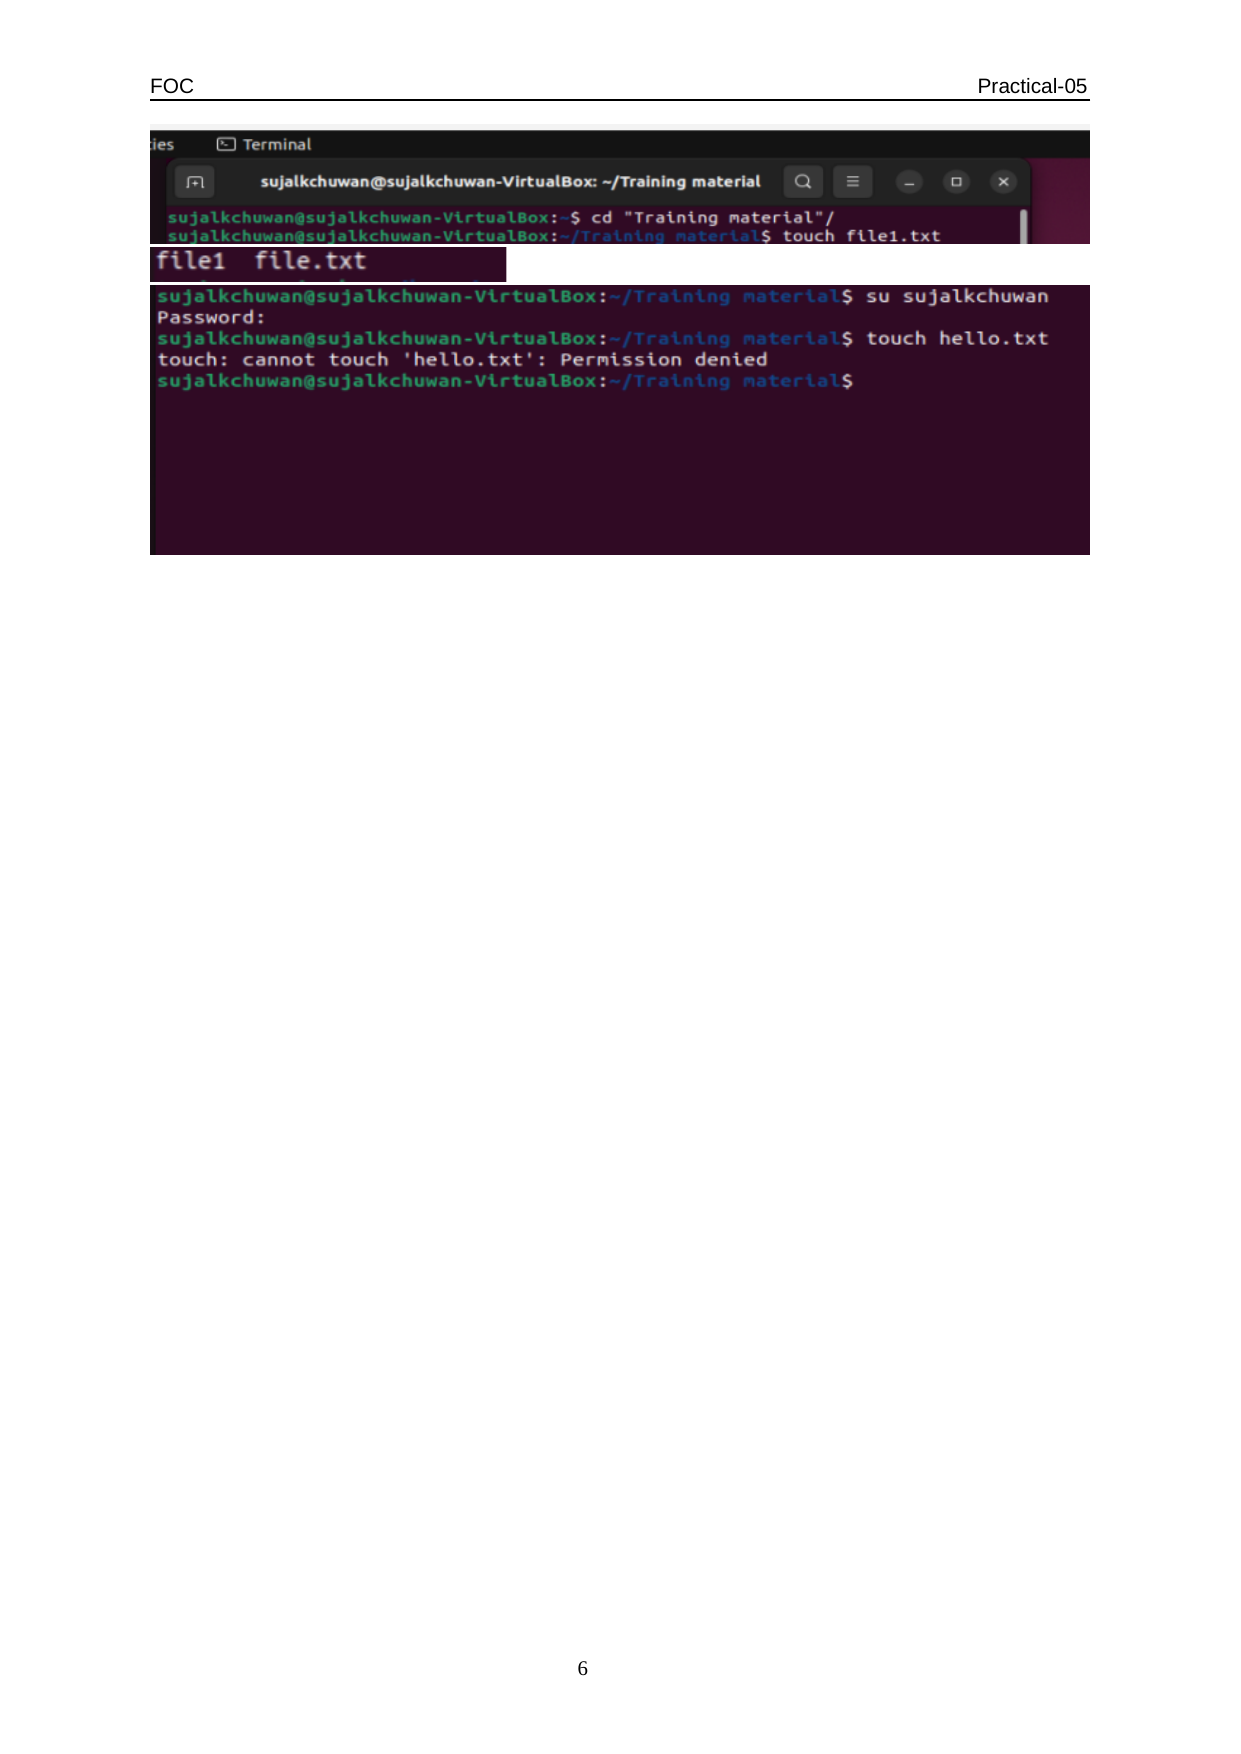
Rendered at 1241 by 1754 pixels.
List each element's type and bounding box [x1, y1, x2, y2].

picture [150, 285, 1090, 555]
picture [150, 247, 507, 282]
picture [150, 124, 1090, 244]
